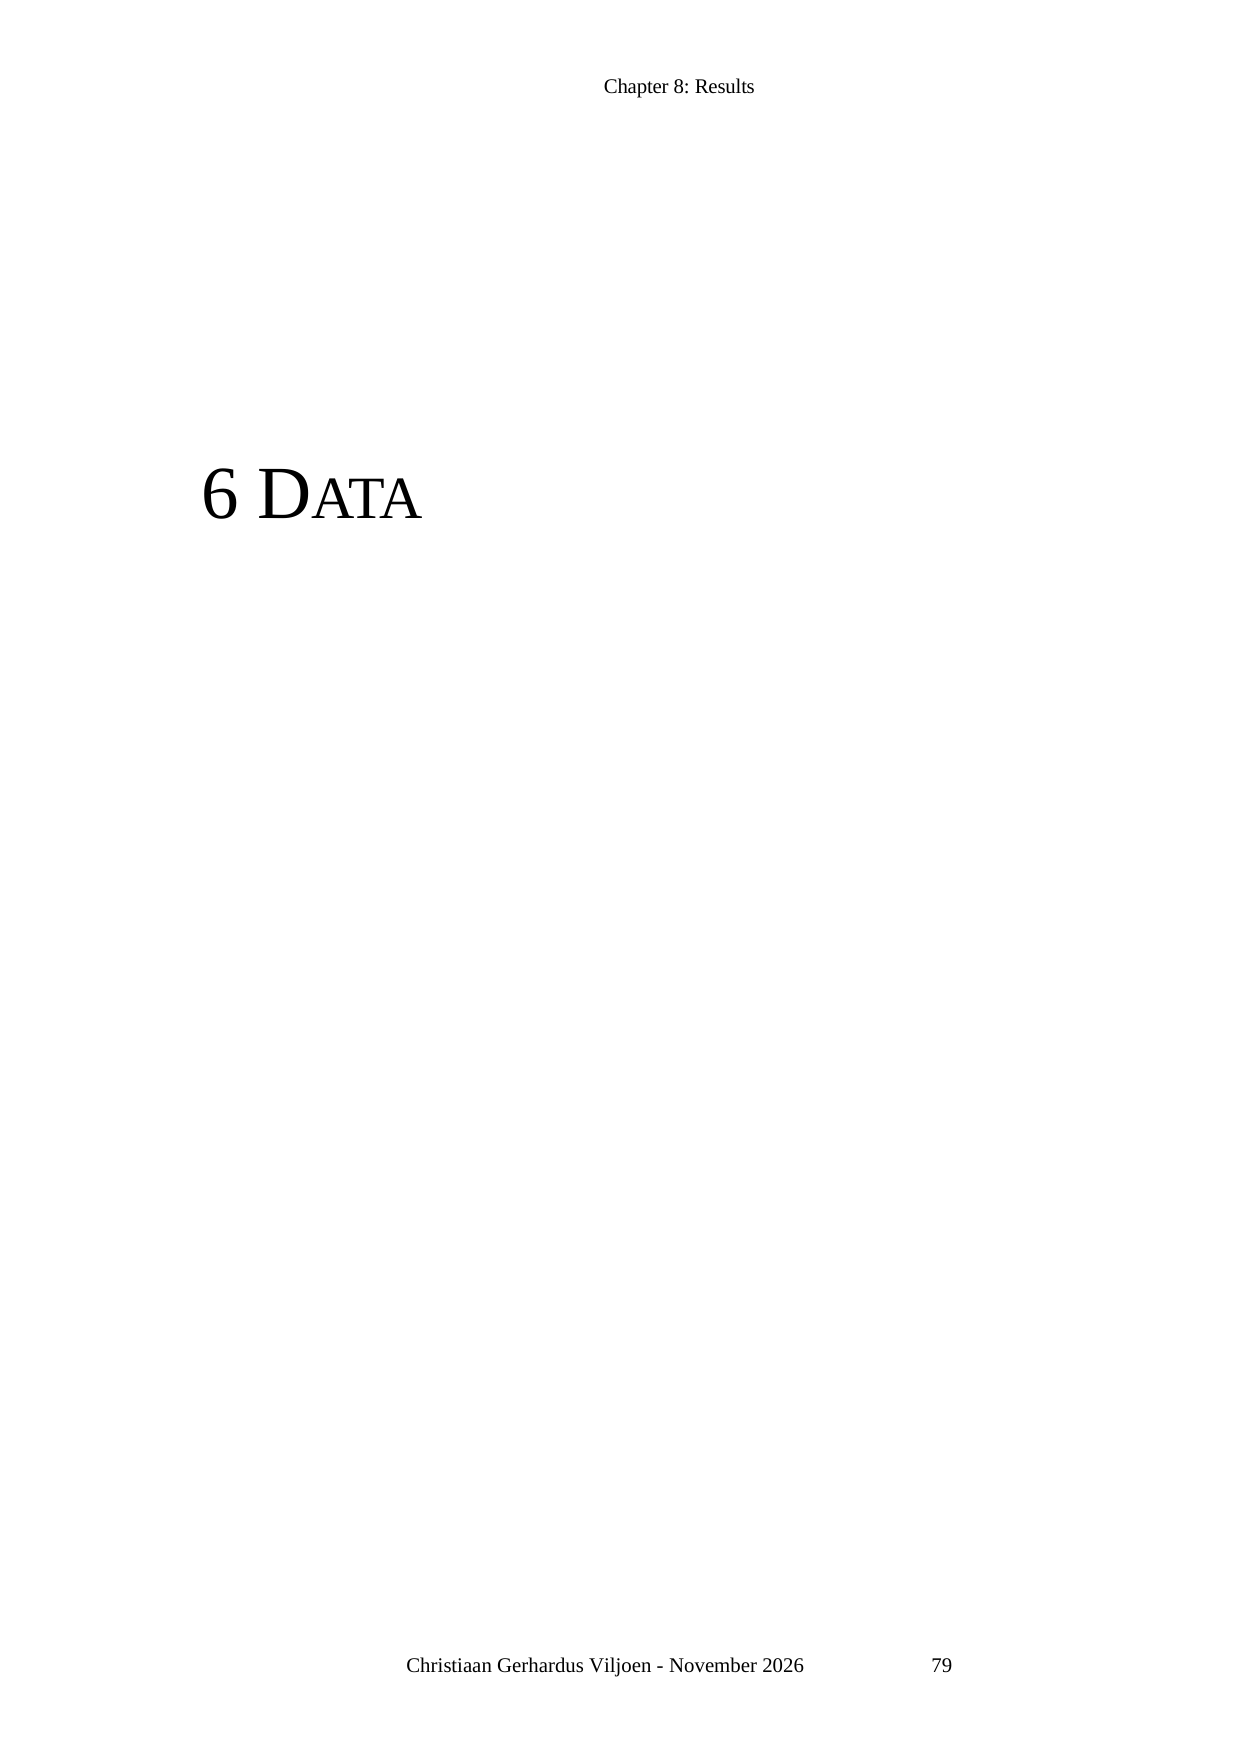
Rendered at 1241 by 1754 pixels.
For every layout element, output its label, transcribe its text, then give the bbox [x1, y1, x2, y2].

subtitle Data [201, 448, 1122, 534]
